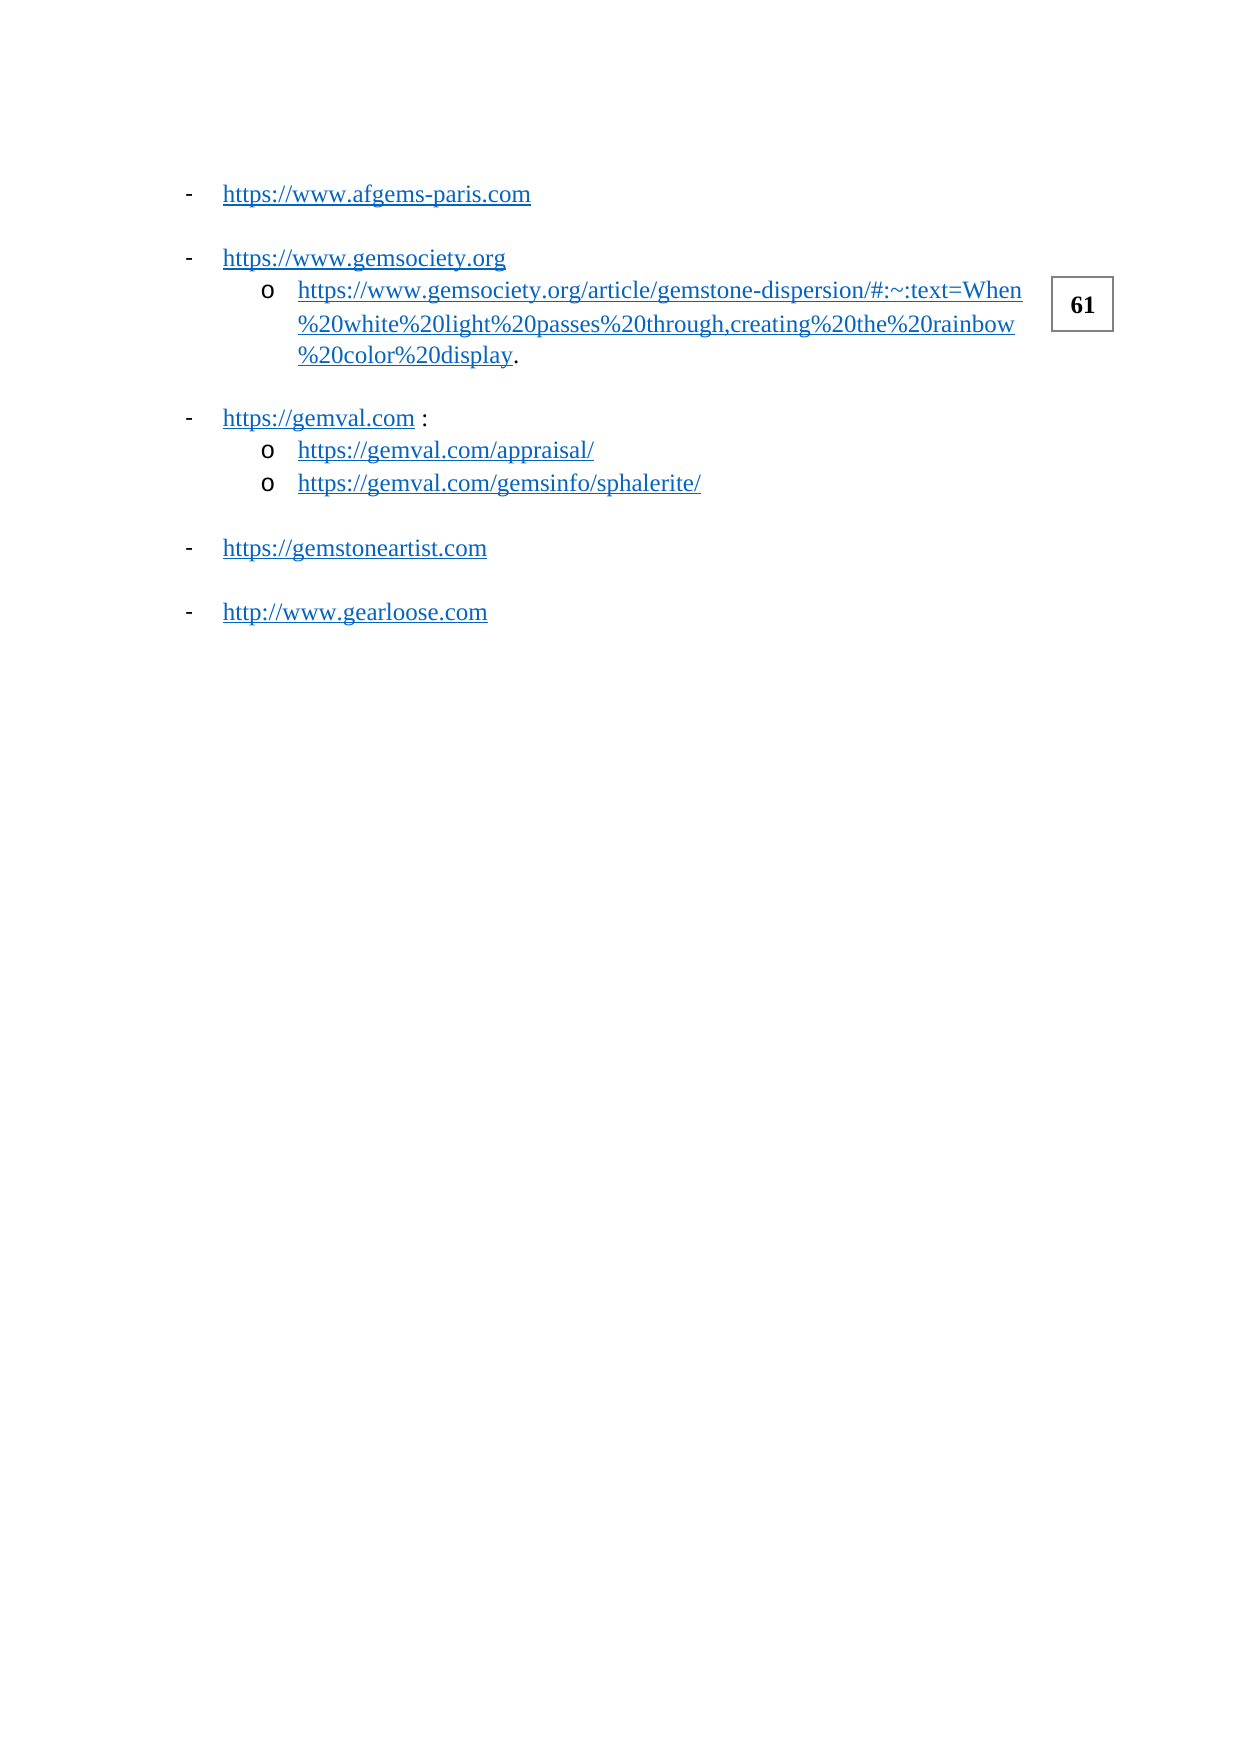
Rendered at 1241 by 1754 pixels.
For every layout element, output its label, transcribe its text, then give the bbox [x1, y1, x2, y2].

list https://www.afgems-paris.com [185, 179, 1093, 209]
list https://gemval.com/appraisal/ [260, 435, 1093, 466]
list https://gemstoneartist.com [185, 532, 1093, 563]
list https://gemval.com/gemsinfo/sphalerite/ [260, 468, 1093, 499]
list https://www.gemsociety.org [185, 243, 1093, 273]
list https://www.gemsociety.org/article/gemstone-dispersion/#:~:text=When%20white%20light%20passes%20through,creating%20the%20rainbow%20color%20display. [260, 276, 1093, 368]
list https://gemval.com : [185, 402, 1093, 432]
list http://www.gearloose.com [185, 596, 1093, 627]
